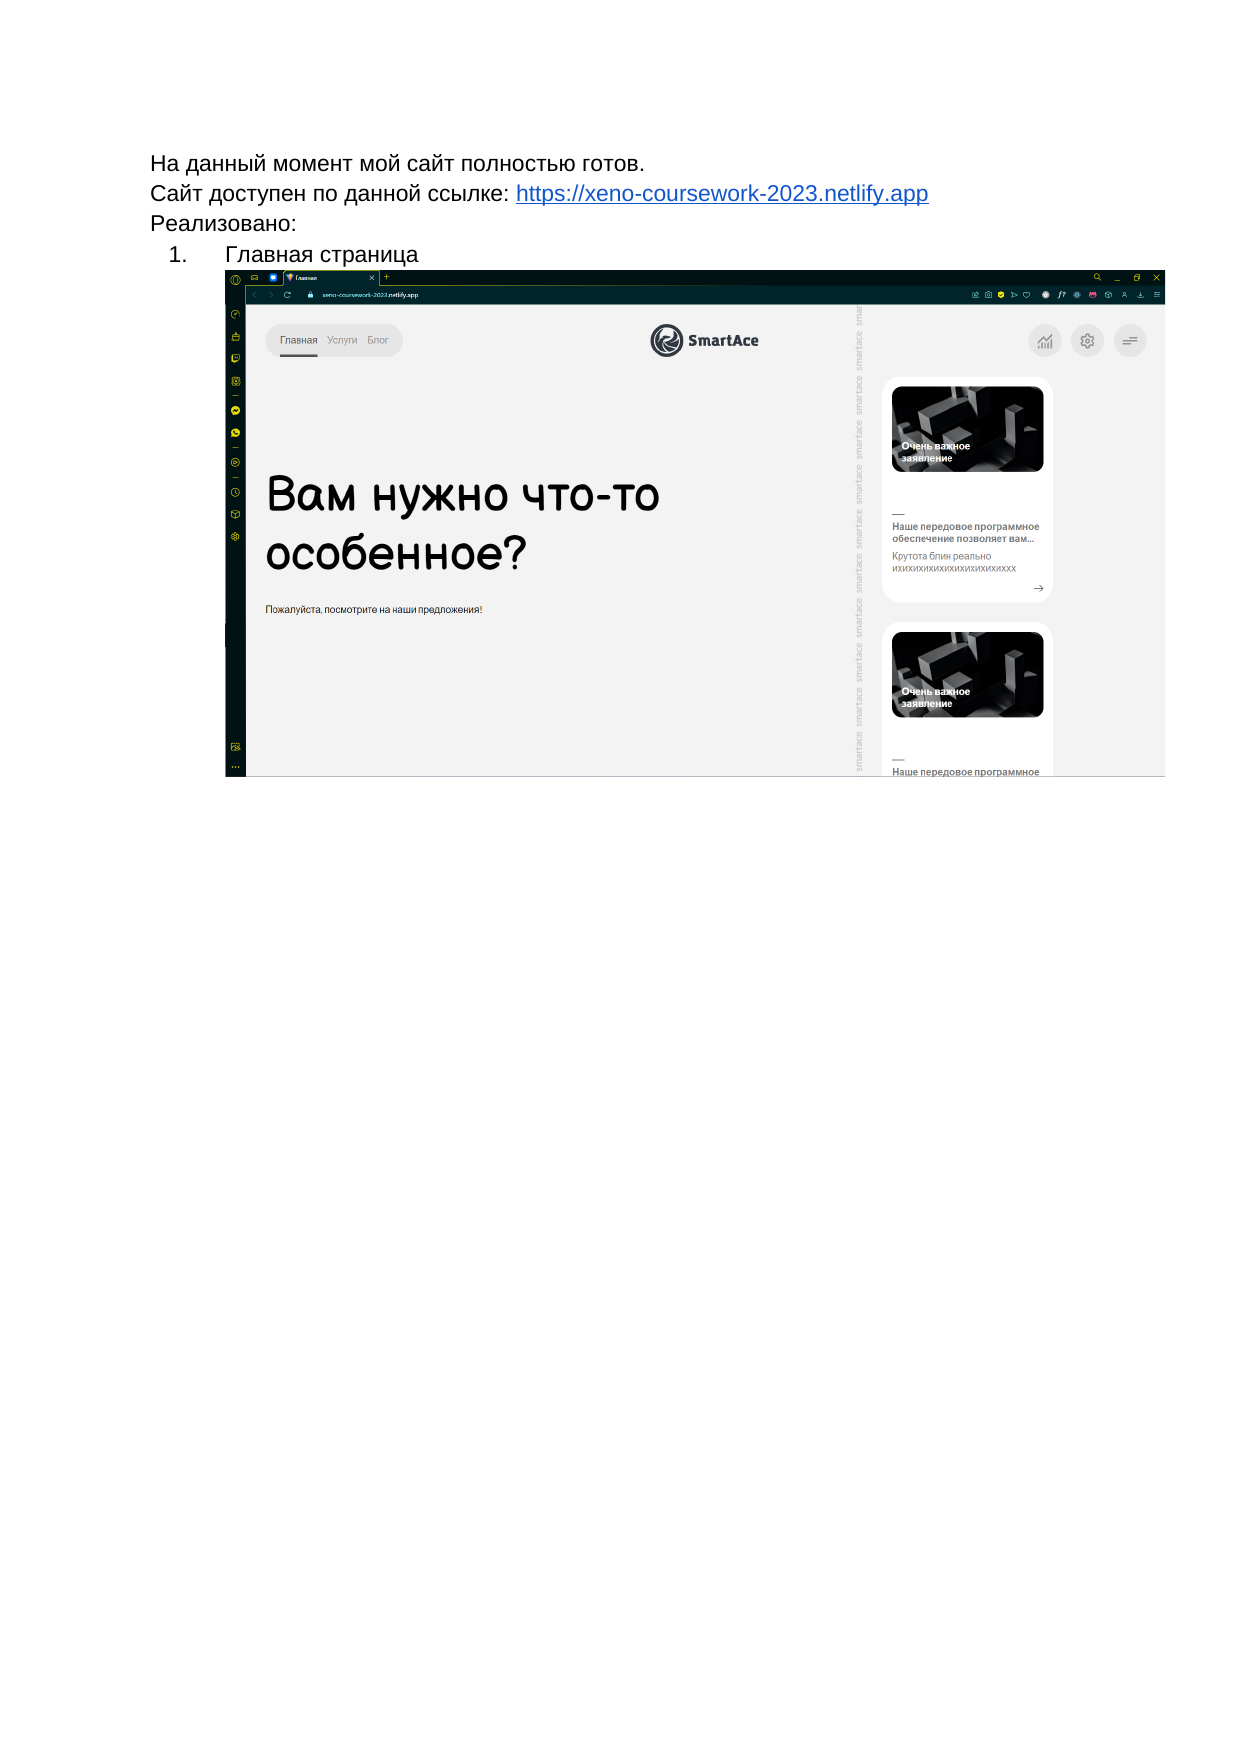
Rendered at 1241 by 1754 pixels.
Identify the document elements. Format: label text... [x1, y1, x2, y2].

text Реализовано: [150, 210, 1090, 237]
text Сайт доступен по данной ссылке: https://xeno-coursework-2023.netlify.app [150, 180, 1090, 207]
text На данный момент мой сайт полностью готов. [150, 150, 1090, 176]
picture [225, 270, 1166, 777]
